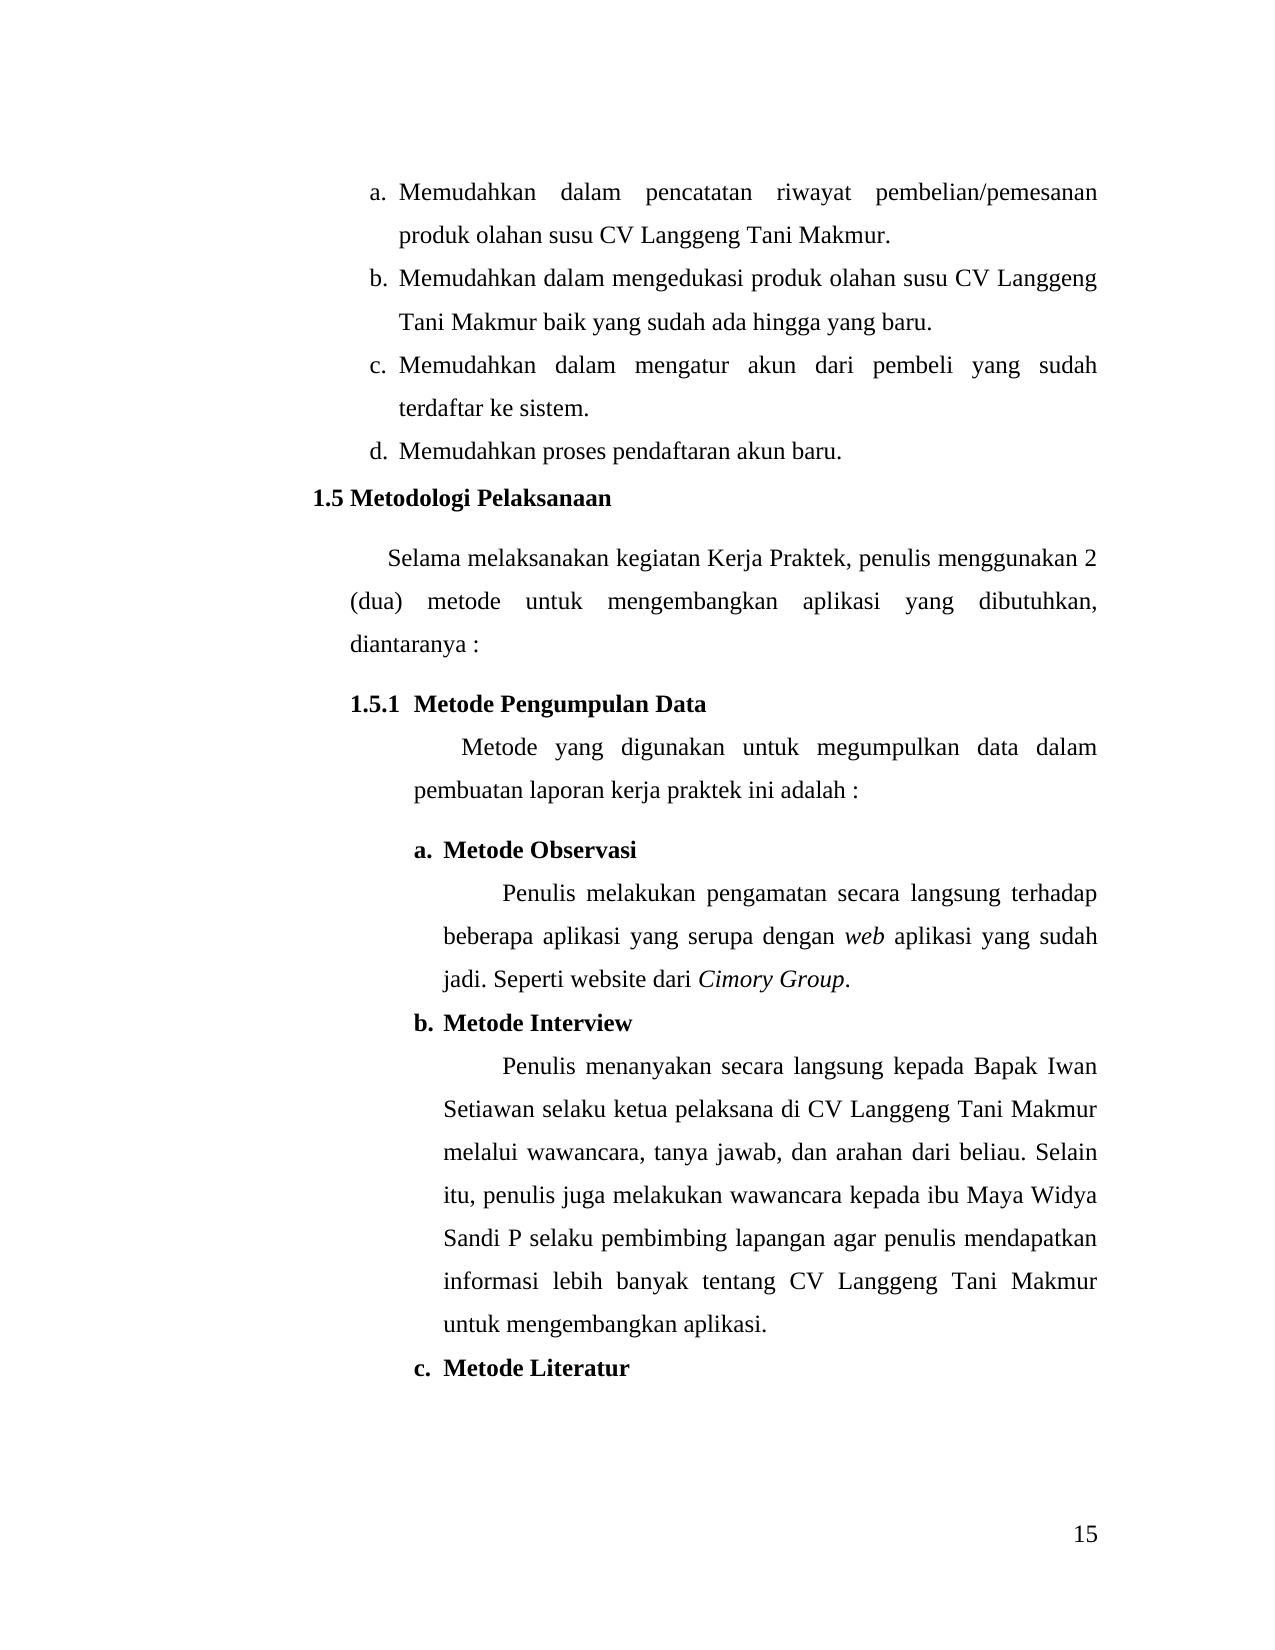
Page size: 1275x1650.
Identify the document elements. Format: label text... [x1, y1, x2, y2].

list Memudahkan proses pendaftaran akun baru. [369, 436, 1098, 465]
list Metode Observasi [413, 835, 1098, 864]
text Metode yang digunakan untuk megumpulkan data dalam pembuatan laporan kerja praktek ini adalah : [413, 732, 1098, 804]
list Metode Literatur [413, 1353, 1098, 1381]
text Selama melaksanakan kegiatan Kerja Praktek, penulis menggunakan 2 (dua) metode untuk mengembangkan aplikasi yang dibutuhkan, diantaranya : [350, 543, 1098, 658]
text Penulis menanyakan secara langsung kepada Bapak Iwan Setiawan selaku ketua pelaksana di CV Langgeng Tani Makmur melalui wawancara, tanya jawab, dan arahan dari beliau. Selain itu, penulis juga melakukan wawancara kepada ibu Maya Widya Sandi P selaku pembimbing lapangan agar penulis mendapatkan informasi lebih banyak tentang CV Langgeng Tani Makmur untuk mengembangkan aplikasi. [443, 1051, 1098, 1338]
list Metode Interview [413, 1008, 1098, 1036]
list Memudahkan dalam mengatur akun dari pembeli yang sudah terdaftar ke sistem. [369, 350, 1098, 422]
subtitle Metode Pengumpulan Data [350, 689, 1098, 718]
text Penulis melakukan pengamatan secara langsung terhadap beberapa aplikasi yang serupa dengan web aplikasi yang sudah jadi. Seperti website dari Cimory Group. [443, 878, 1098, 993]
list Memudahkan dalam pencatatan riwayat pembelian/pemesanan produk olahan susu CV Langgeng Tani Makmur. [369, 177, 1098, 249]
list Memudahkan dalam mengedukasi produk olahan susu CV Langgeng Tani Makmur baik yang sudah ada hingga yang baru. [369, 263, 1098, 335]
subtitle Metodologi Pelaksanaan [312, 483, 1098, 512]
